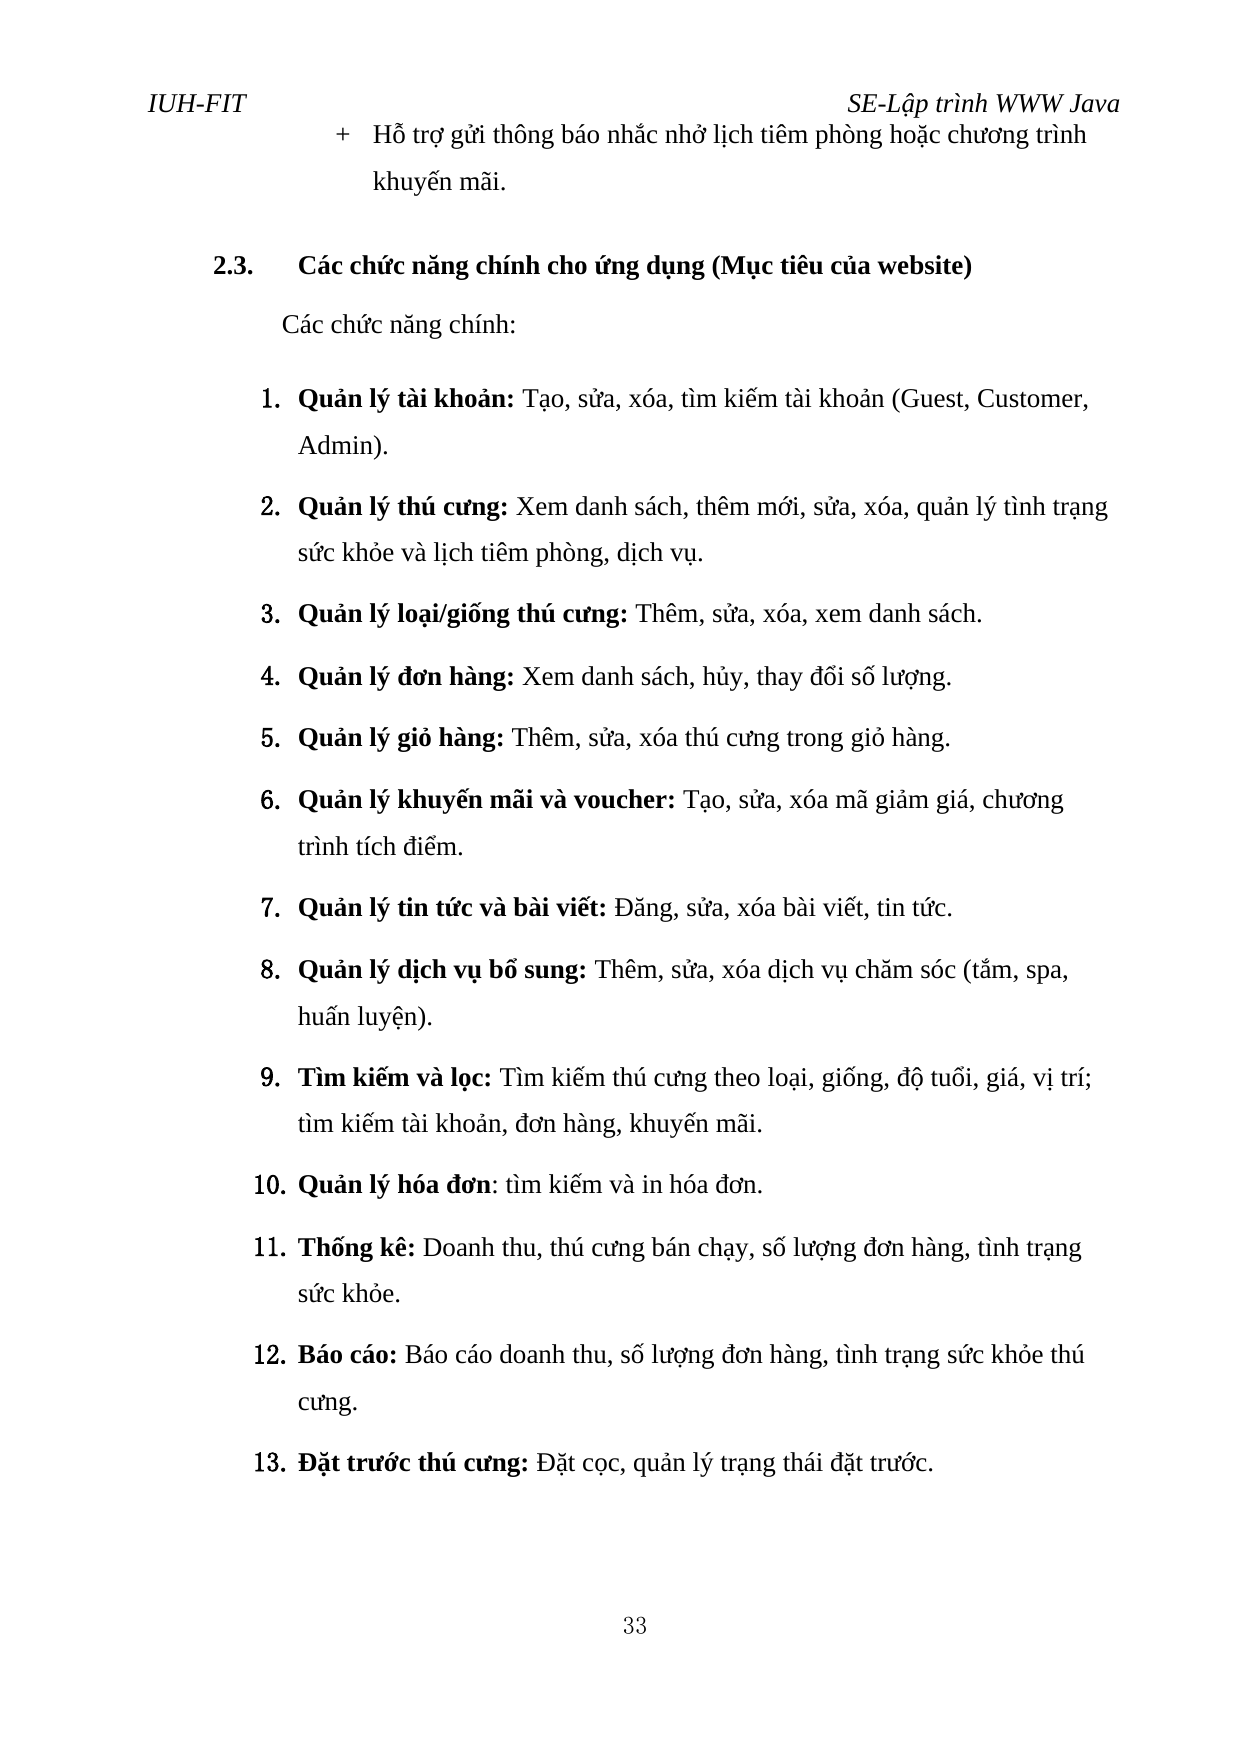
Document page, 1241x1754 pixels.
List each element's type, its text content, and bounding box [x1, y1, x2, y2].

list Tìm kiếm và lọc: Tìm kiếm thú cưng theo loại, giống, độ tuổi, giá, vị trí; tìm kiếm tài khoản, đơn hàng, khuyến mãi. [260, 1059, 1122, 1139]
list Thống kê: Doanh thu, thú cưng bán chạy, số lượng đơn hàng, tình trạng sức khỏe. [252, 1229, 1122, 1308]
subtitle Các chức năng chính cho ứng dụng (Mục tiêu của website) [207, 249, 1122, 281]
list Quản lý hóa đơn: tìm kiếm và in hóa đơn. [298, 1167, 1122, 1200]
text Các chức năng chính: [223, 309, 1122, 340]
list Hỗ trợ gửi thông báo nhắc nhở lịch tiêm phòng hoặc chương trình khuyến mãi. [335, 119, 1122, 196]
list Báo cáo: Báo cáo doanh thu, số lượng đơn hàng, tình trạng sức khỏe thú cưng. [252, 1336, 1122, 1416]
list Quản lý giỏ hàng: Thêm, sửa, xóa thú cưng trong giỏ hàng. [298, 720, 1122, 753]
list Đặt trước thú cưng: Đặt cọc, quản lý trạng thái đặt trước. [298, 1444, 1122, 1477]
list Quản lý dịch vụ bổ sung: Thêm, sửa, xóa dịch vụ chăm sóc (tắm, spa, huấn luyện). [260, 951, 1122, 1031]
list Quản lý khuyến mãi và voucher: Tạo, sửa, xóa mã giảm giá, chương trình tích điểm. [260, 782, 1122, 861]
list Quản lý tin tức và bài viết: Đăng, sửa, xóa bài viết, tin tức. [298, 889, 1122, 922]
list Quản lý tài khoản: Tạo, sửa, xóa, tìm kiếm tài khoản (Guest, Customer, Admin). [260, 380, 1122, 460]
list Quản lý loại/giống thú cưng: Thêm, sửa, xóa, xem danh sách. [298, 596, 1122, 629]
list Quản lý đơn hàng: Xem danh sách, hủy, thay đổi số lượng. [298, 658, 1122, 691]
list Quản lý thú cưng: Xem danh sách, thêm mới, sửa, xóa, quản lý tình trạng sức khỏe và lịch tiêm phòng, dịch vụ. [260, 488, 1122, 568]
